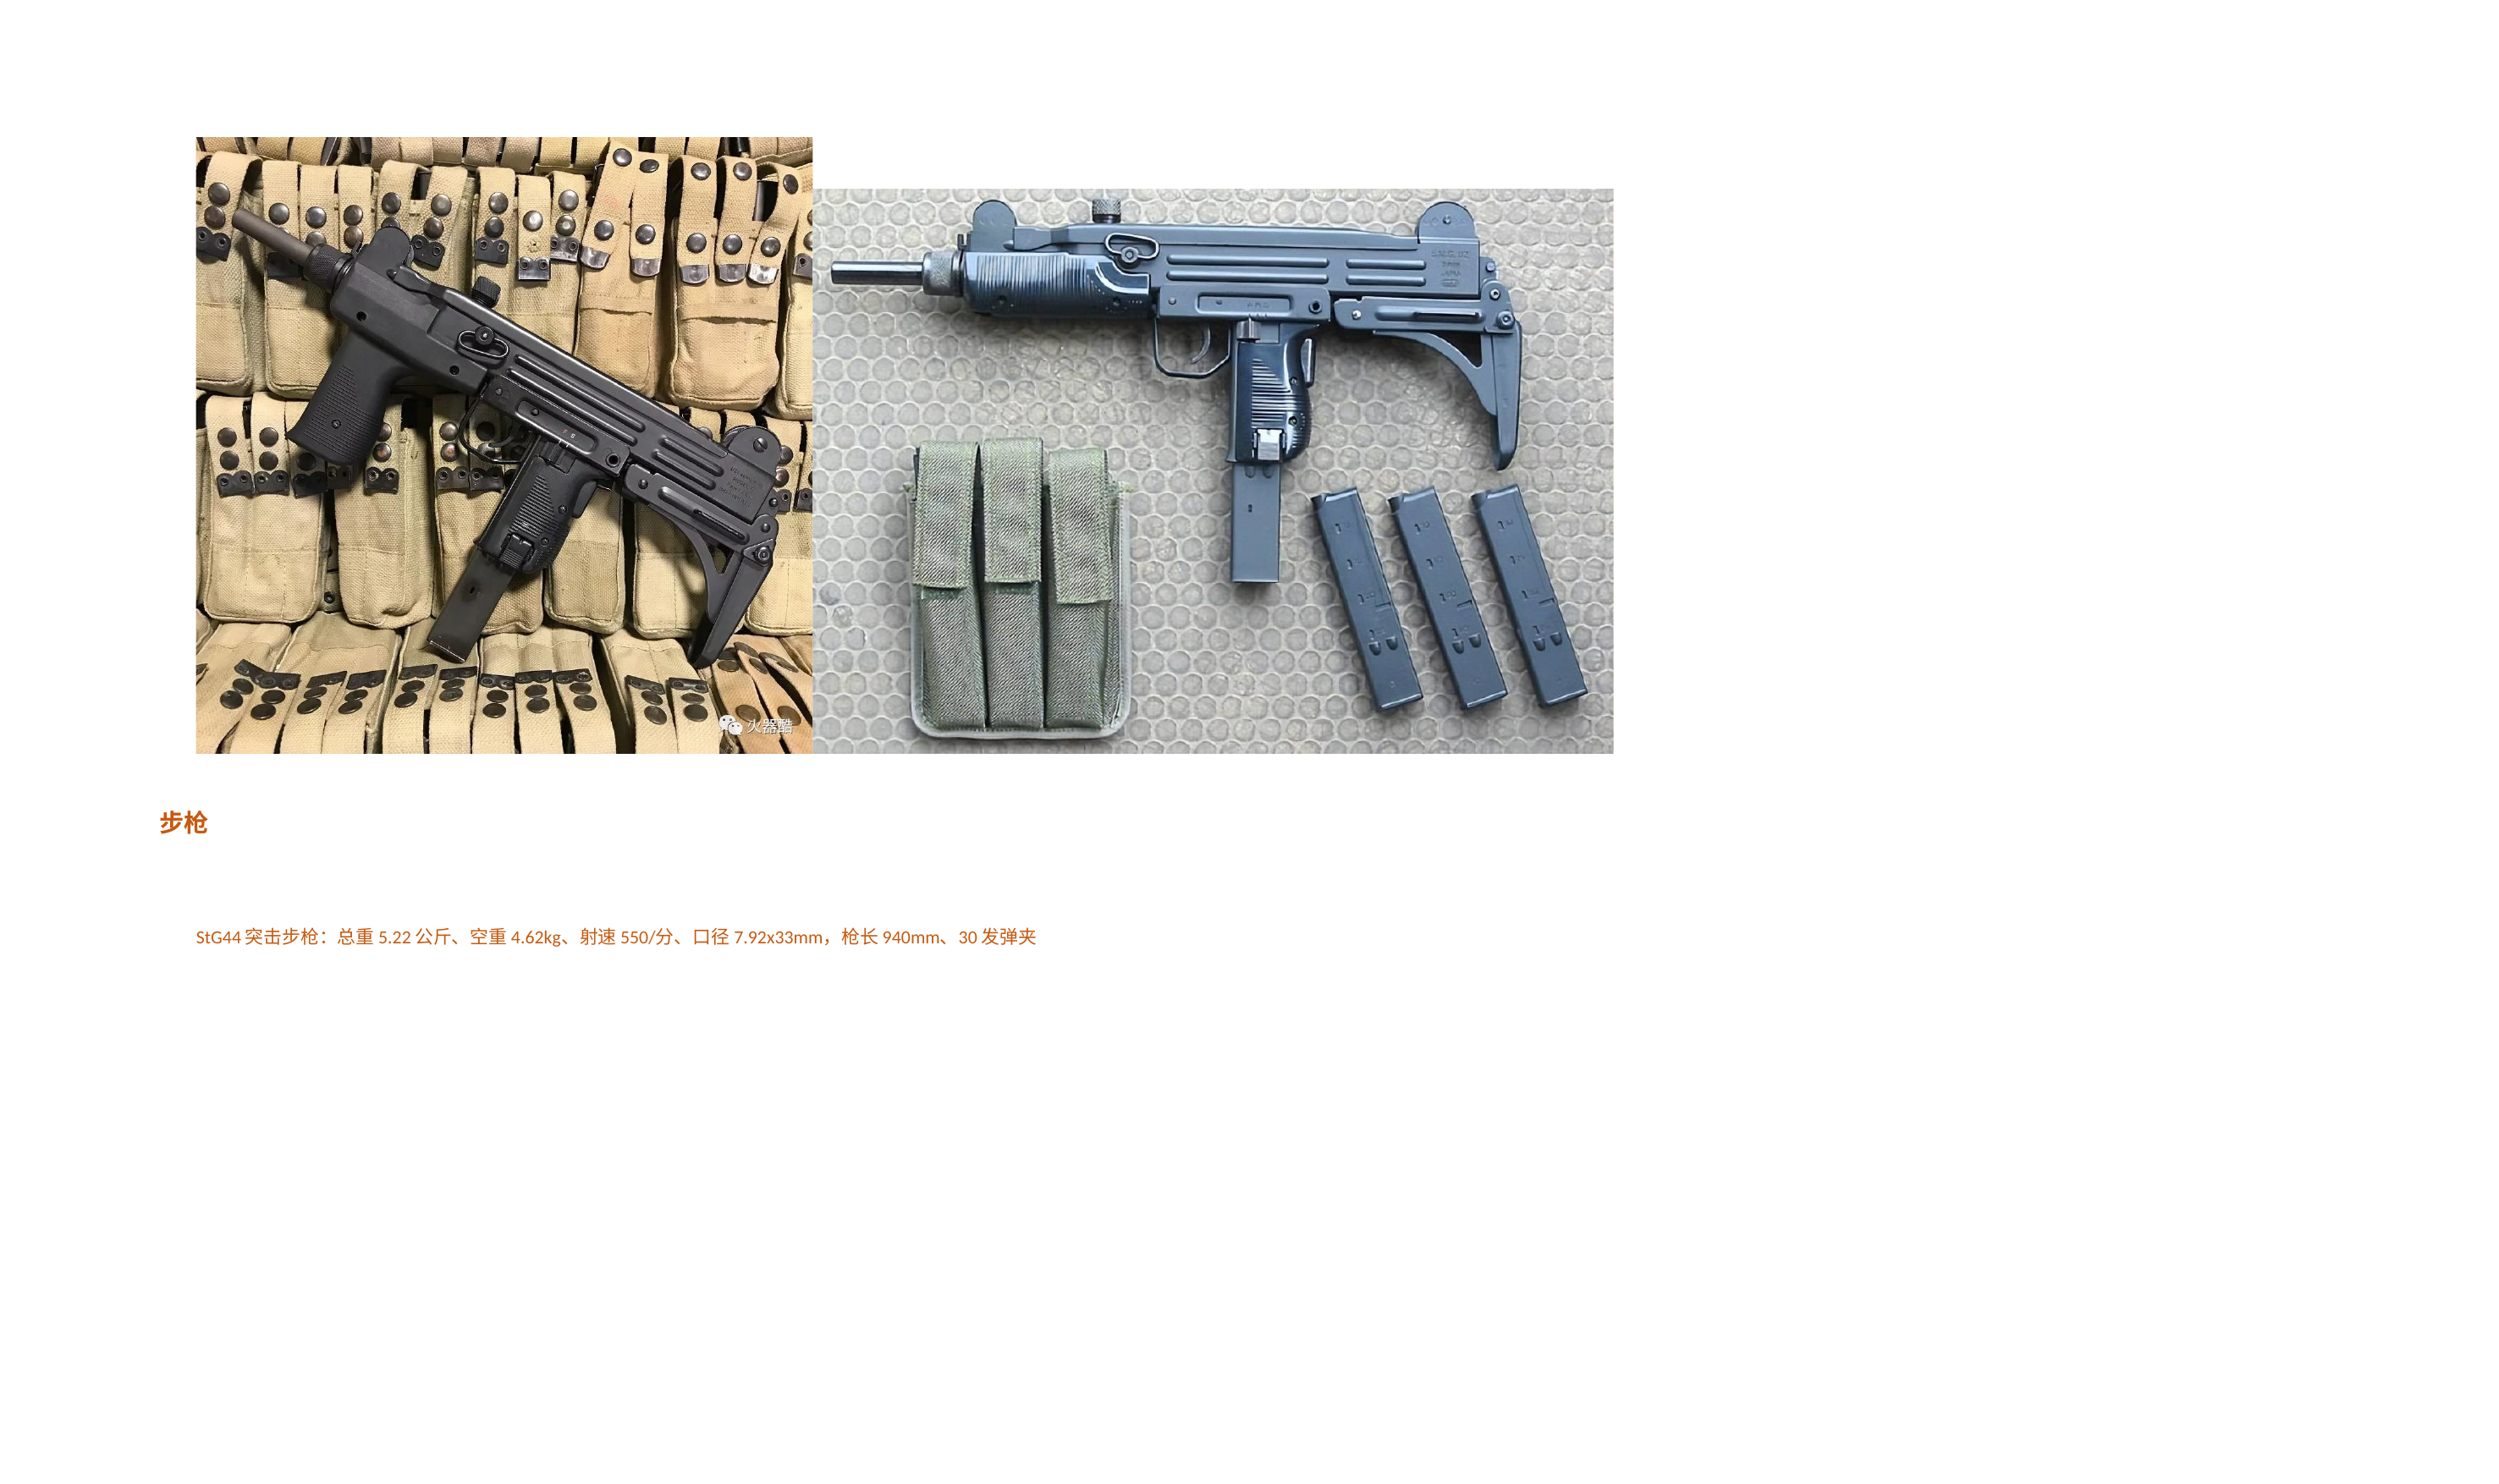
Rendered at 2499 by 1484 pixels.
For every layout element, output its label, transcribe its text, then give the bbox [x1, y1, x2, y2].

picture [195, 137, 1614, 754]
subtitle 步枪 [159, 794, 2340, 849]
text StG44突击步枪：总重5.22公斤、空重4.62kg、射速550/分、口径 7.92x33mm，枪长940mm、30发弹夹 [159, 921, 2340, 949]
